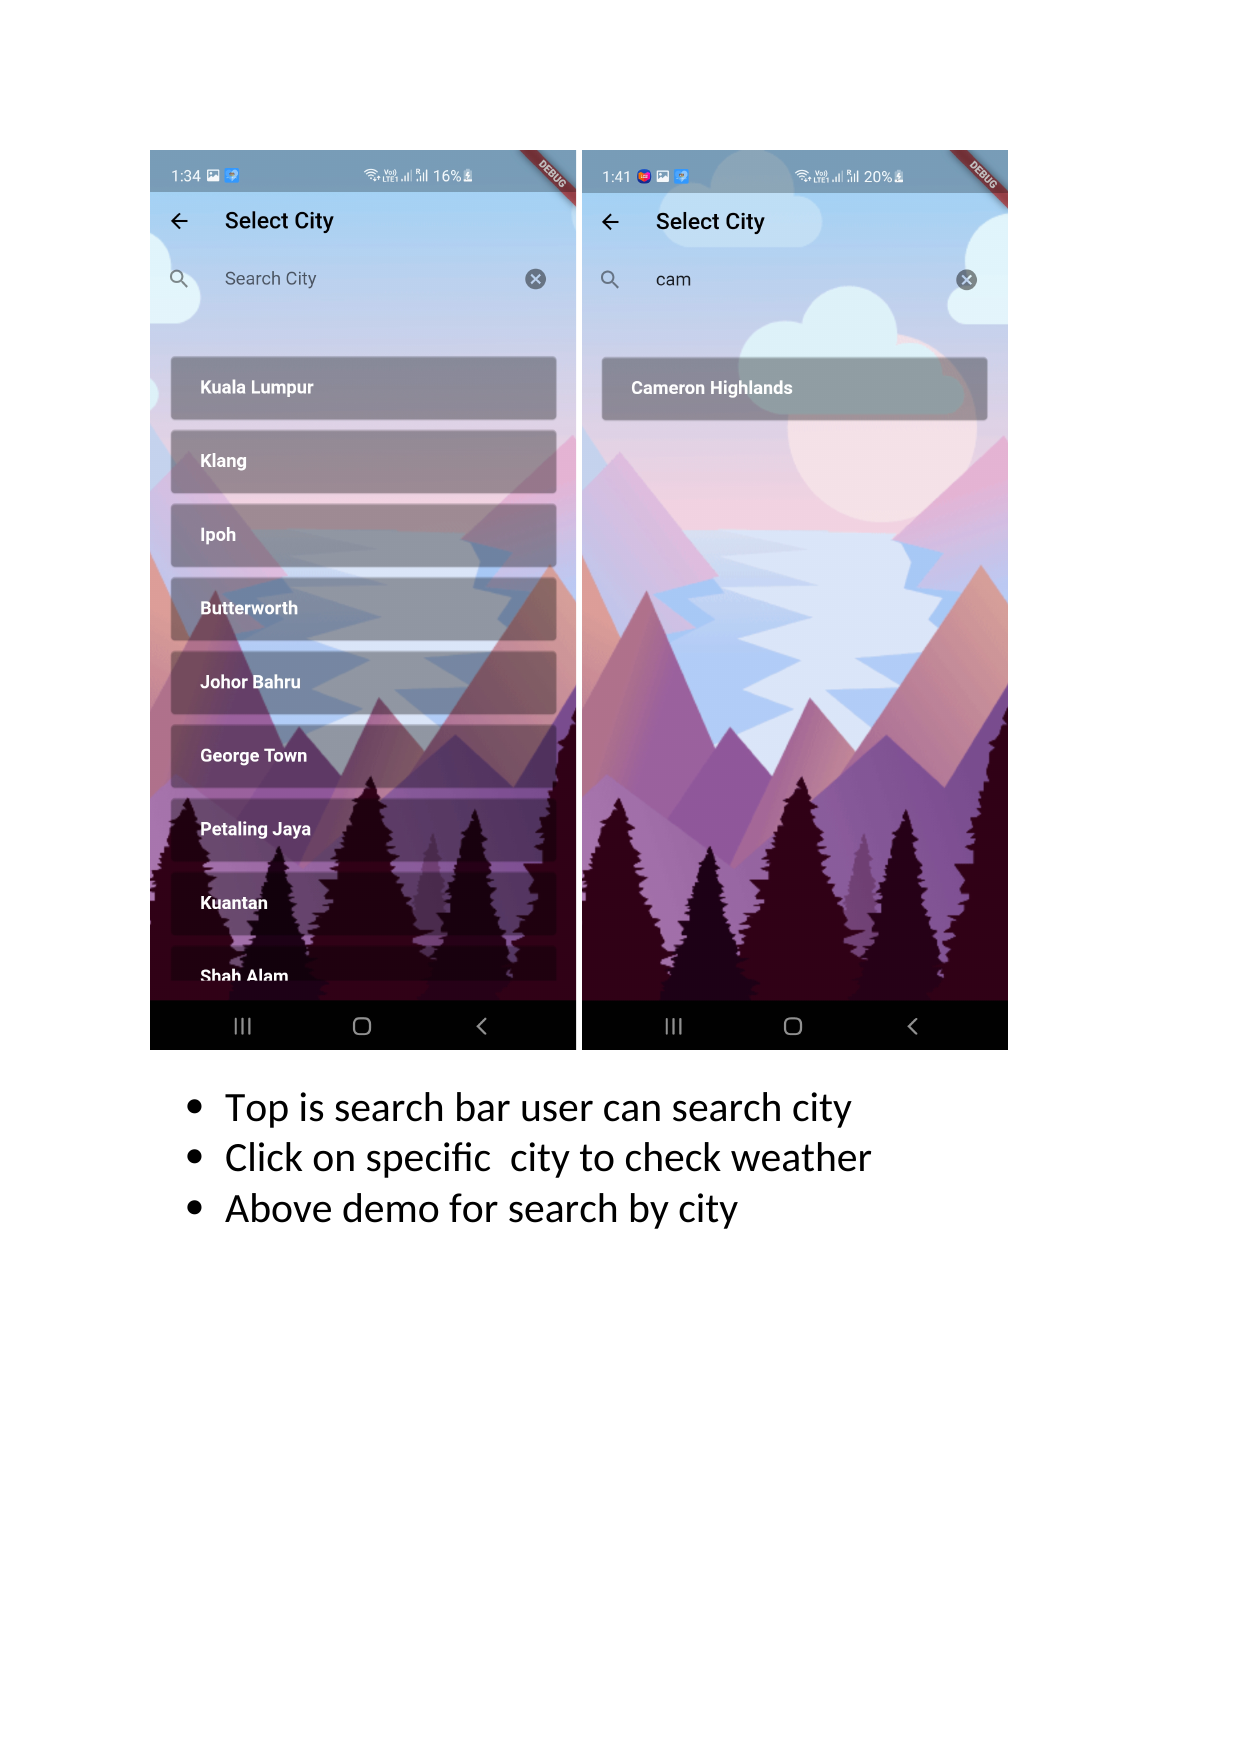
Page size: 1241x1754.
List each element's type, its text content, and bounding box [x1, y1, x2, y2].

list Above demo for search by city [187, 1182, 1090, 1233]
list Top is search bar user can search city [187, 1081, 1090, 1131]
list Click on specific city to check weather [187, 1131, 1090, 1182]
picture [582, 150, 1008, 1050]
picture [150, 150, 577, 1050]
